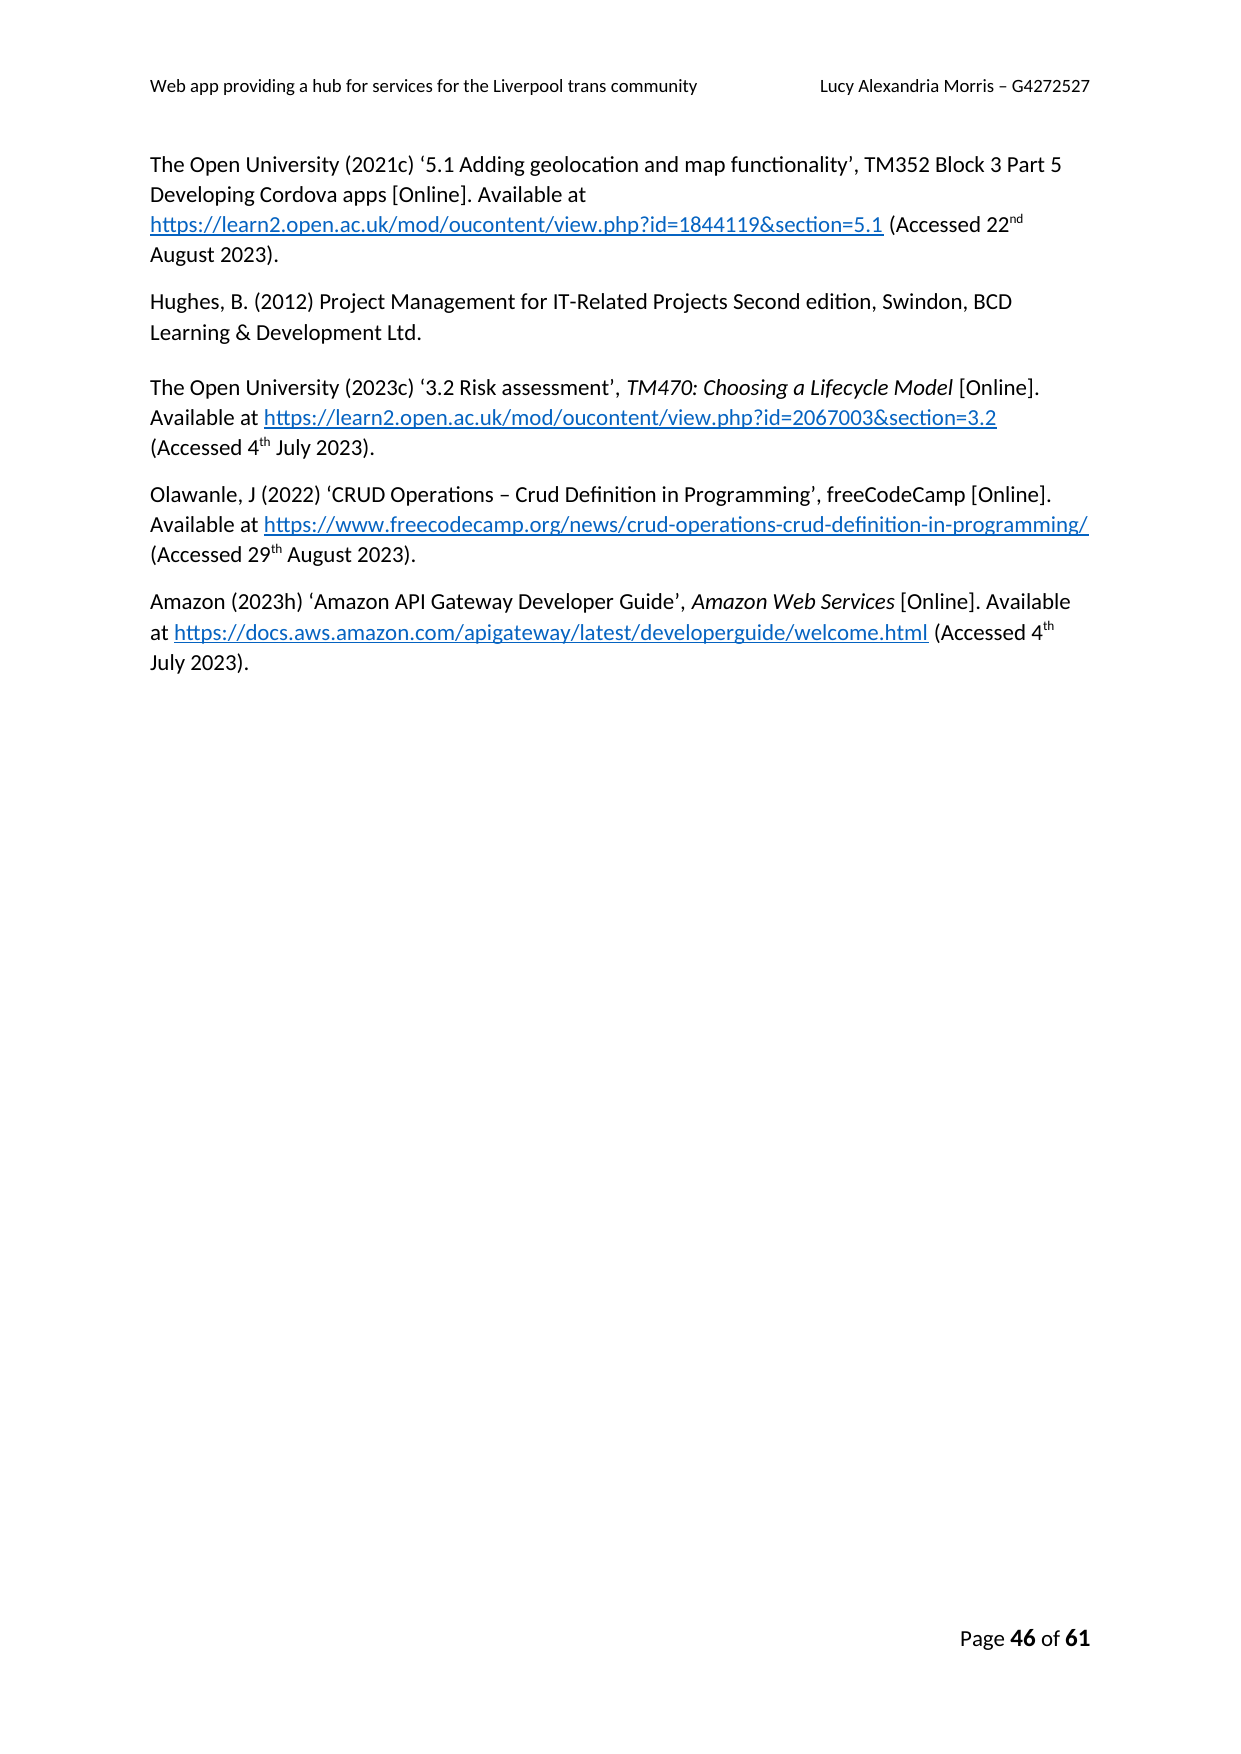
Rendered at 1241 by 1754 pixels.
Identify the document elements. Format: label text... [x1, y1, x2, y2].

text The Open University (2021c) ‘5.1 Adding geolocation and map functionality’, TM352 Block 3 Part 5 Developing Cordova apps [Online]. Available at https://learn2.open.ac.uk/mod/oucontent/view.php?id=1844119&section=5.1 (Accessed 22nd August 2023). [150, 150, 1090, 269]
text Hughes, B. (2012) Project Management for IT-Related Projects Second edition, Swindon, BCD Learning & Development Ltd. [150, 287, 1090, 346]
text Olawanle, J (2022) ‘CRUD Operations – Crud Definition in Programming’, freeCodeCamp [Online]. Available at https://www.freecodecamp.org/news/crud-operations-crud-definition-in-programming/ (Accessed 29th August 2023). [150, 480, 1090, 569]
text Amazon (2023h) ‘Amazon API Gateway Developer Guide’, Amazon Web Services [Online]. Available at https://docs.aws.amazon.com/apigateway/latest/developerguide/welcome.html (Accessed 4th July 2023). [150, 587, 1090, 676]
text The Open University (2023c) ‘3.2 Risk assessment’, TM470: Choosing a Lifecycle Model [Online]. Available at https://learn2.open.ac.uk/mod/oucontent/view.php?id=2067003&section=3.2 (Accessed 4th July 2023). [150, 373, 1090, 461]
